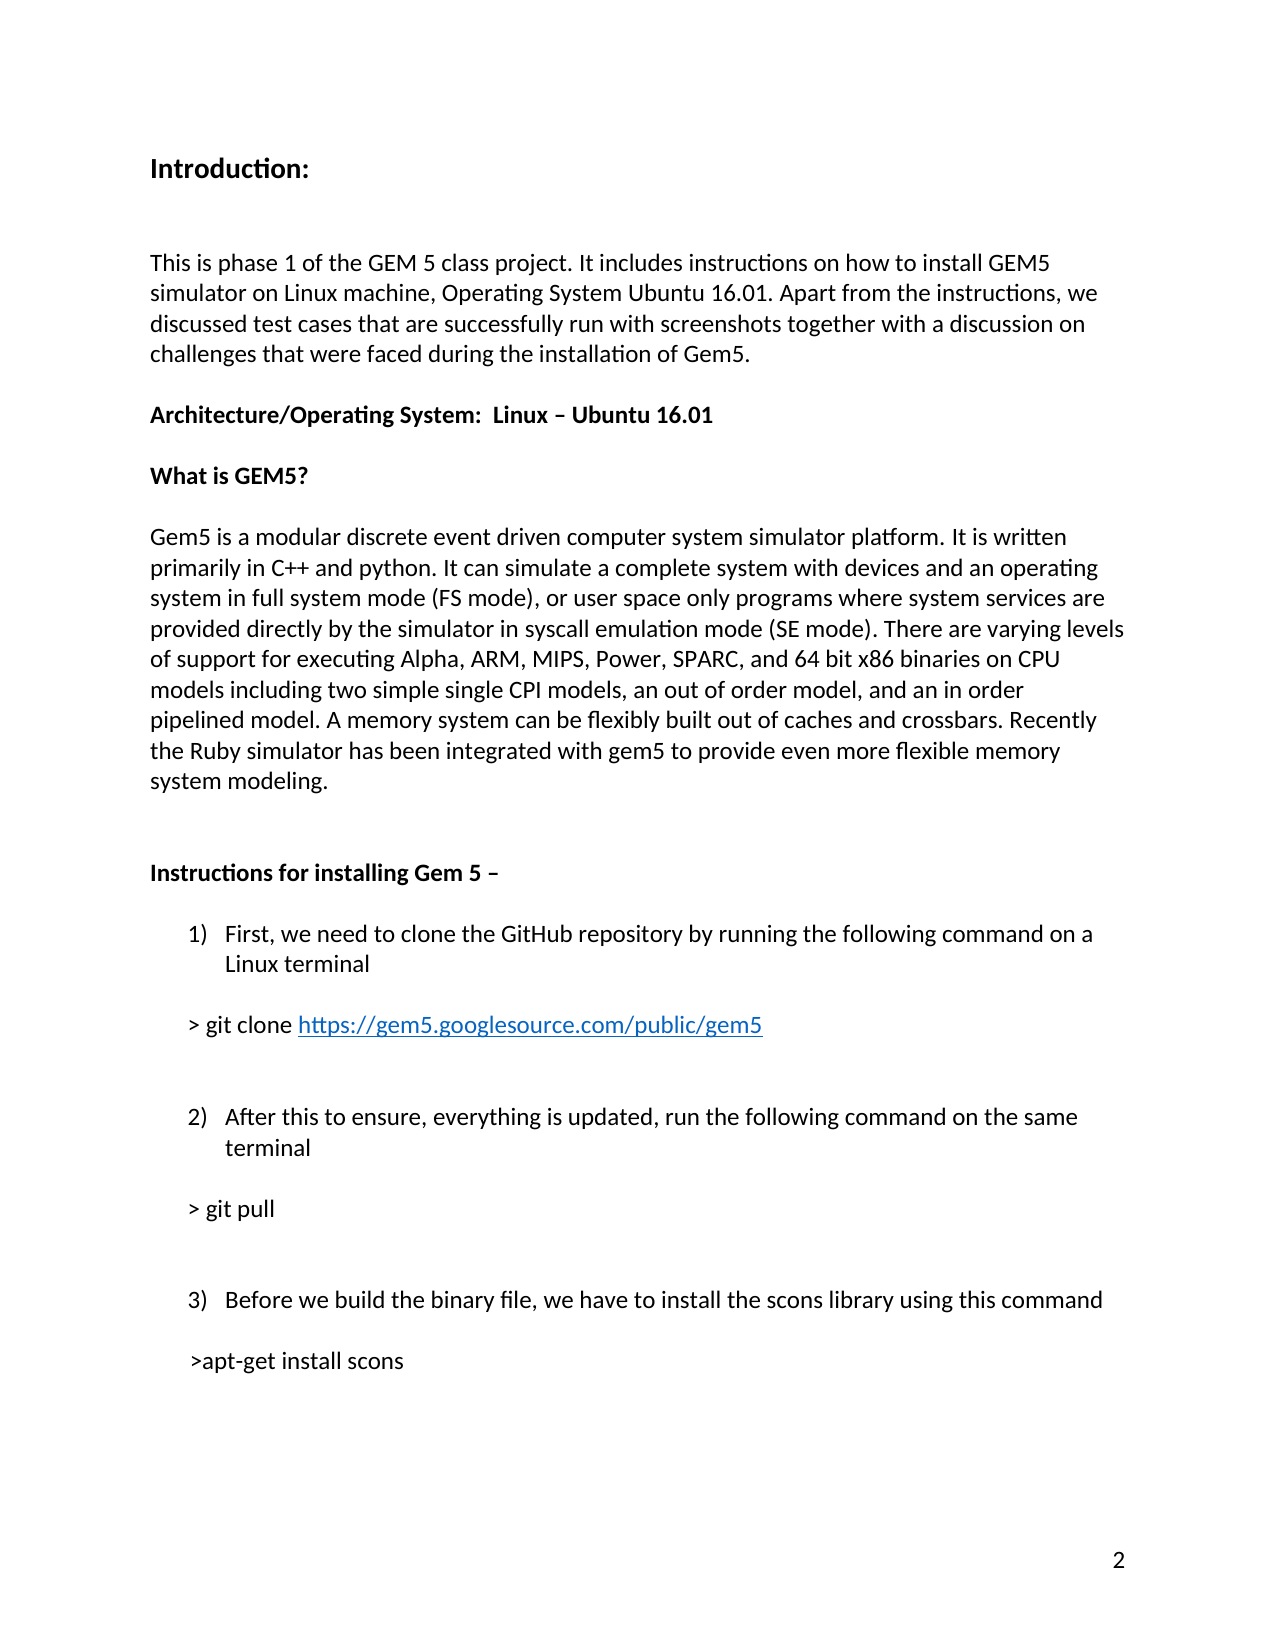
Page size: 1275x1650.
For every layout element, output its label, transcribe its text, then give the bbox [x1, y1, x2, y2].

text Introduction: [150, 150, 1125, 186]
text > git pull [150, 1193, 1125, 1223]
list After this to ensure, everything is updated, run the following command on the same terminal [187, 1101, 1125, 1162]
text This is phase 1 of the GEM 5 class project. It includes instructions on how to install GEM5 simulator on Linux machine, Operating System Ubuntu 16.01. Apart from the instructions, we discussed test cases that are successfully run with screenshots together with a discussion on challenges that were faced during the installation of Gem5. [150, 247, 1125, 369]
text What is GEM5? [150, 460, 1125, 491]
text >apt-get install scons [150, 1345, 1125, 1376]
list First, we need to clone the GitHub repository by running the following command on a Linux terminal [187, 918, 1125, 979]
text Instructions for installing Gem 5 – [150, 857, 1125, 888]
text Architecture/Operating System: Linux – Ubuntu 16.01 [150, 399, 1125, 430]
list Before we build the binary file, we have to install the scons library using this command [187, 1284, 1125, 1315]
text Gem5 is a modular discrete event driven computer system simulator platform. It is written primarily in C++ and python. It can simulate a complete system with devices and an operating system in full system mode (FS mode), or user space only programs where system services are provided directly by the simulator in syscall emulation mode (SE mode). There are varying levels of support for executing Alpha, ARM, MIPS, Power, SPARC, and 64 bit x86 binaries on CPU models including two simple single CPI models, an out of order model, and an in order pipelined model. A memory system can be flexibly built out of caches and crossbars. Recently the Ruby simulator has been integrated with gem5 to provide even more flexible memory system modeling. [150, 521, 1125, 796]
text > git clone https://gem5.googlesource.com/public/gem5 [187, 1010, 1125, 1040]
